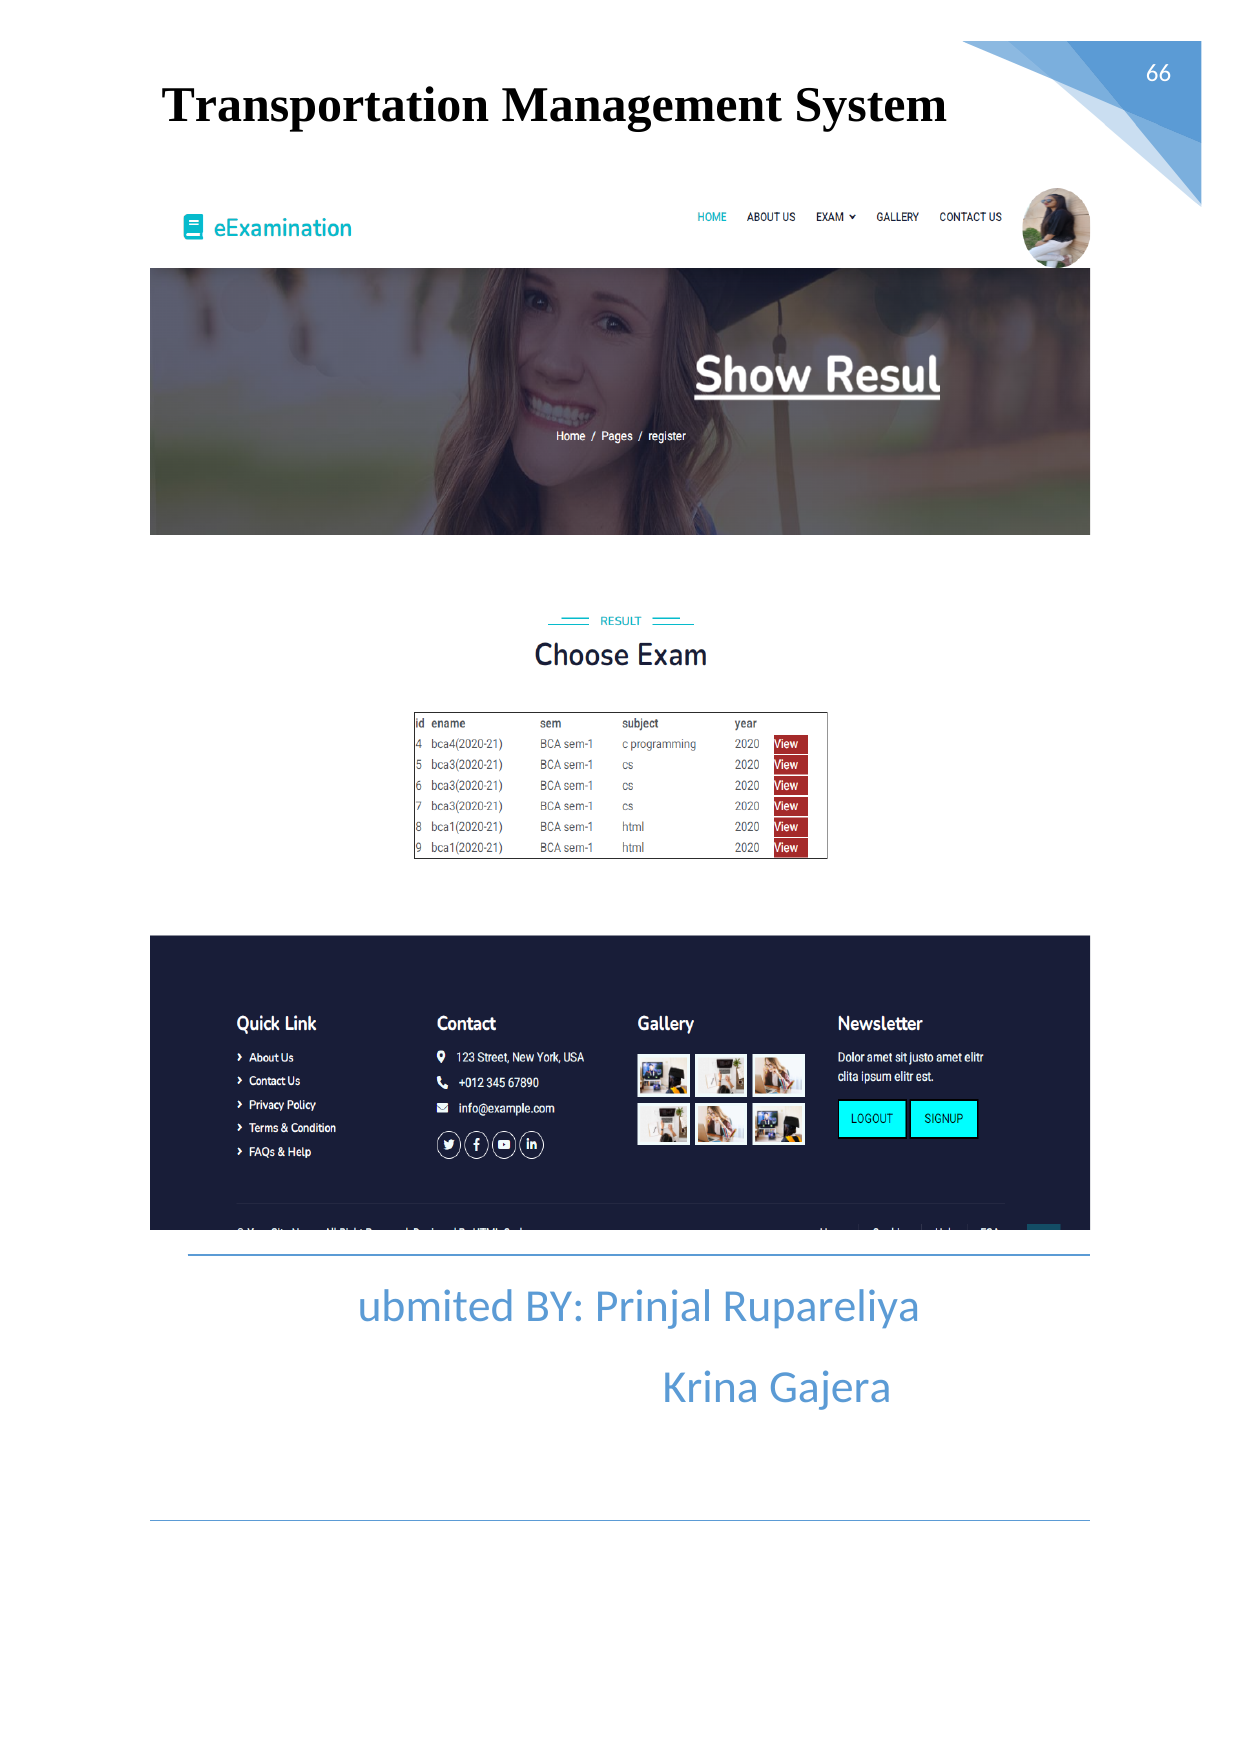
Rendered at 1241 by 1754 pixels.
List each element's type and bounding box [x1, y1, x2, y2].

picture [150, 41, 1202, 1230]
